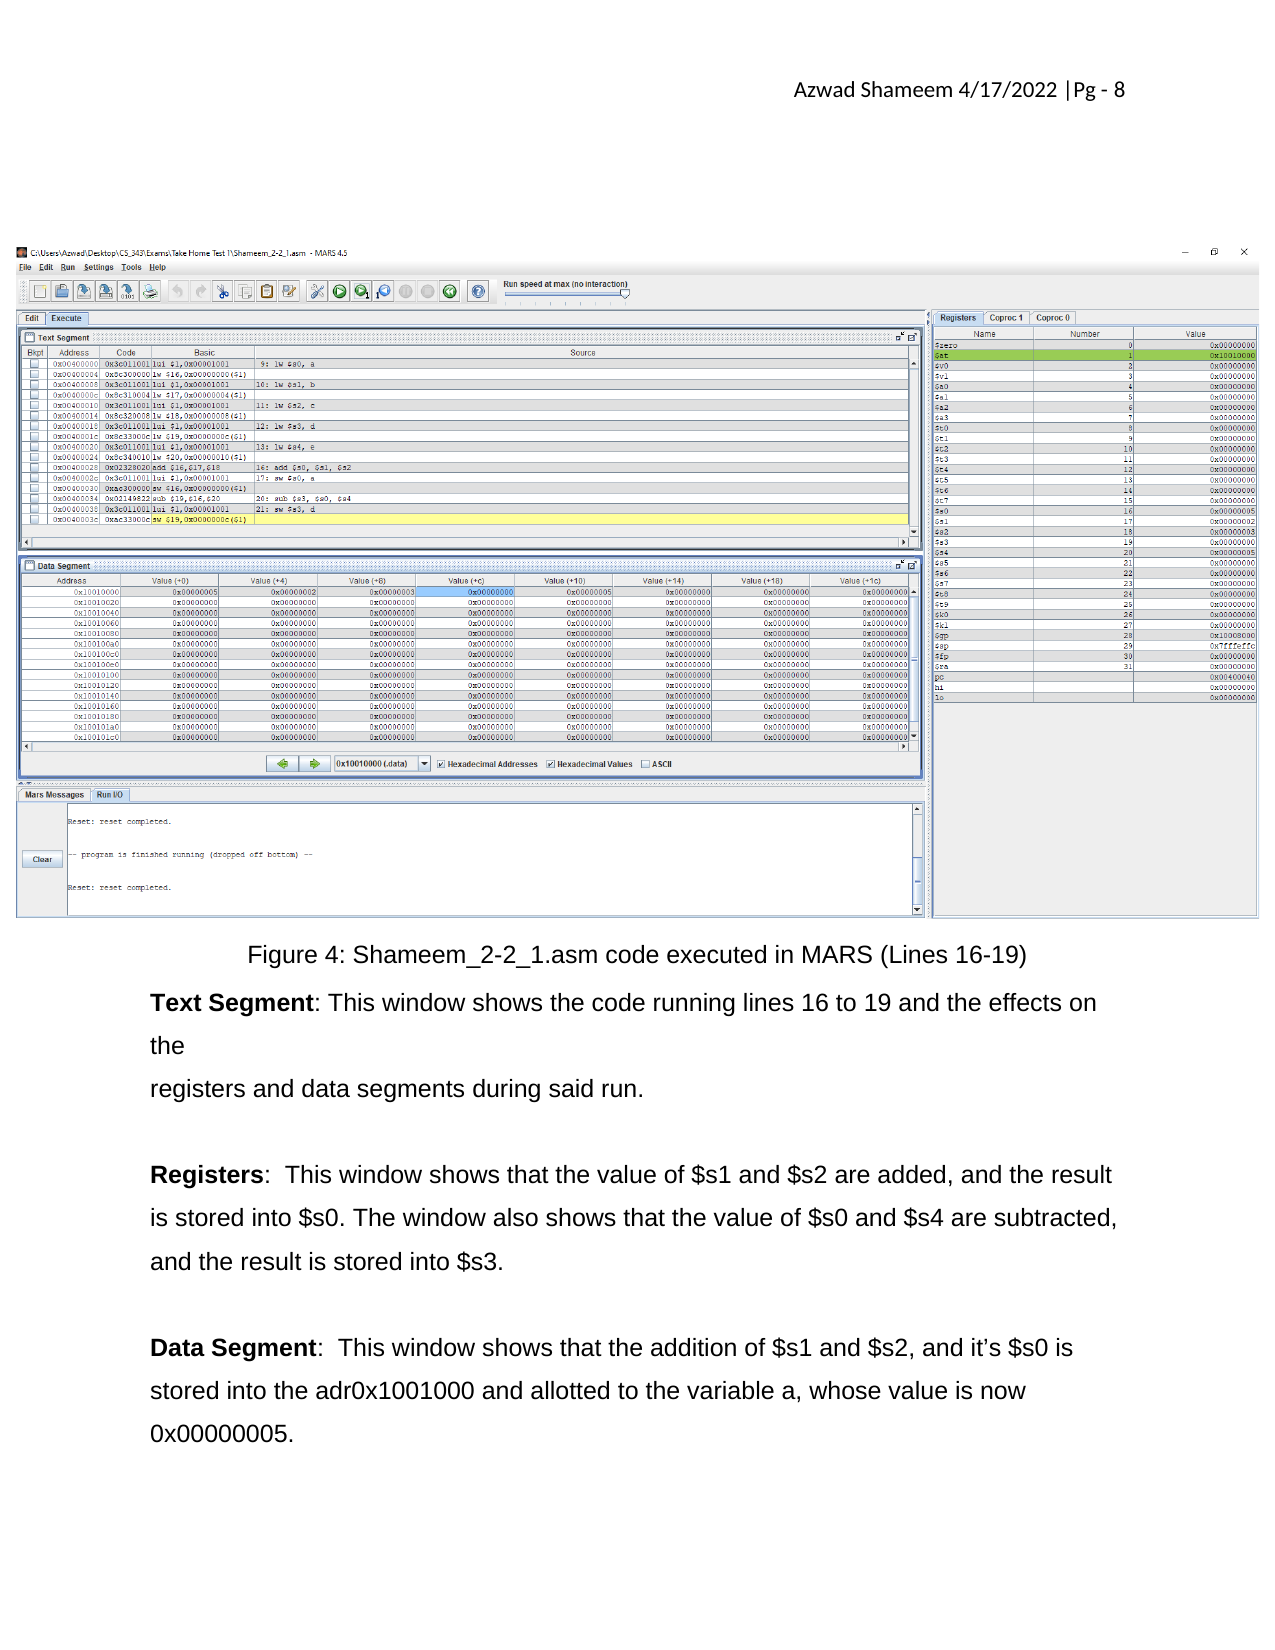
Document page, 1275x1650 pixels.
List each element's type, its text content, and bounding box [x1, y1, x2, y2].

text Text Segment: This window shows the code running lines 16 to 19 and the effects on the [150, 988, 1125, 1060]
text registers and data segments during said run. [150, 1074, 1125, 1103]
text Registers: This window shows that the value of $s1 and $s2 are added, and the result is stored into $s0. The window also shows that the value of $s0 and $s4 are subtracted, and the result is stored into $s3. [150, 1160, 1125, 1275]
text Figure 4: Shameem_2-2_1.asm code executed in MARS (Lines 16-19) [150, 919, 1125, 969]
text Data Segment: This window shows that the addition of $s1 and $s2, and it’s $s0 is stored into the adr0x1001000 and allotted to the variable a, whose value is now 0x00000005. [150, 1333, 1125, 1448]
picture [16, 245, 1260, 919]
